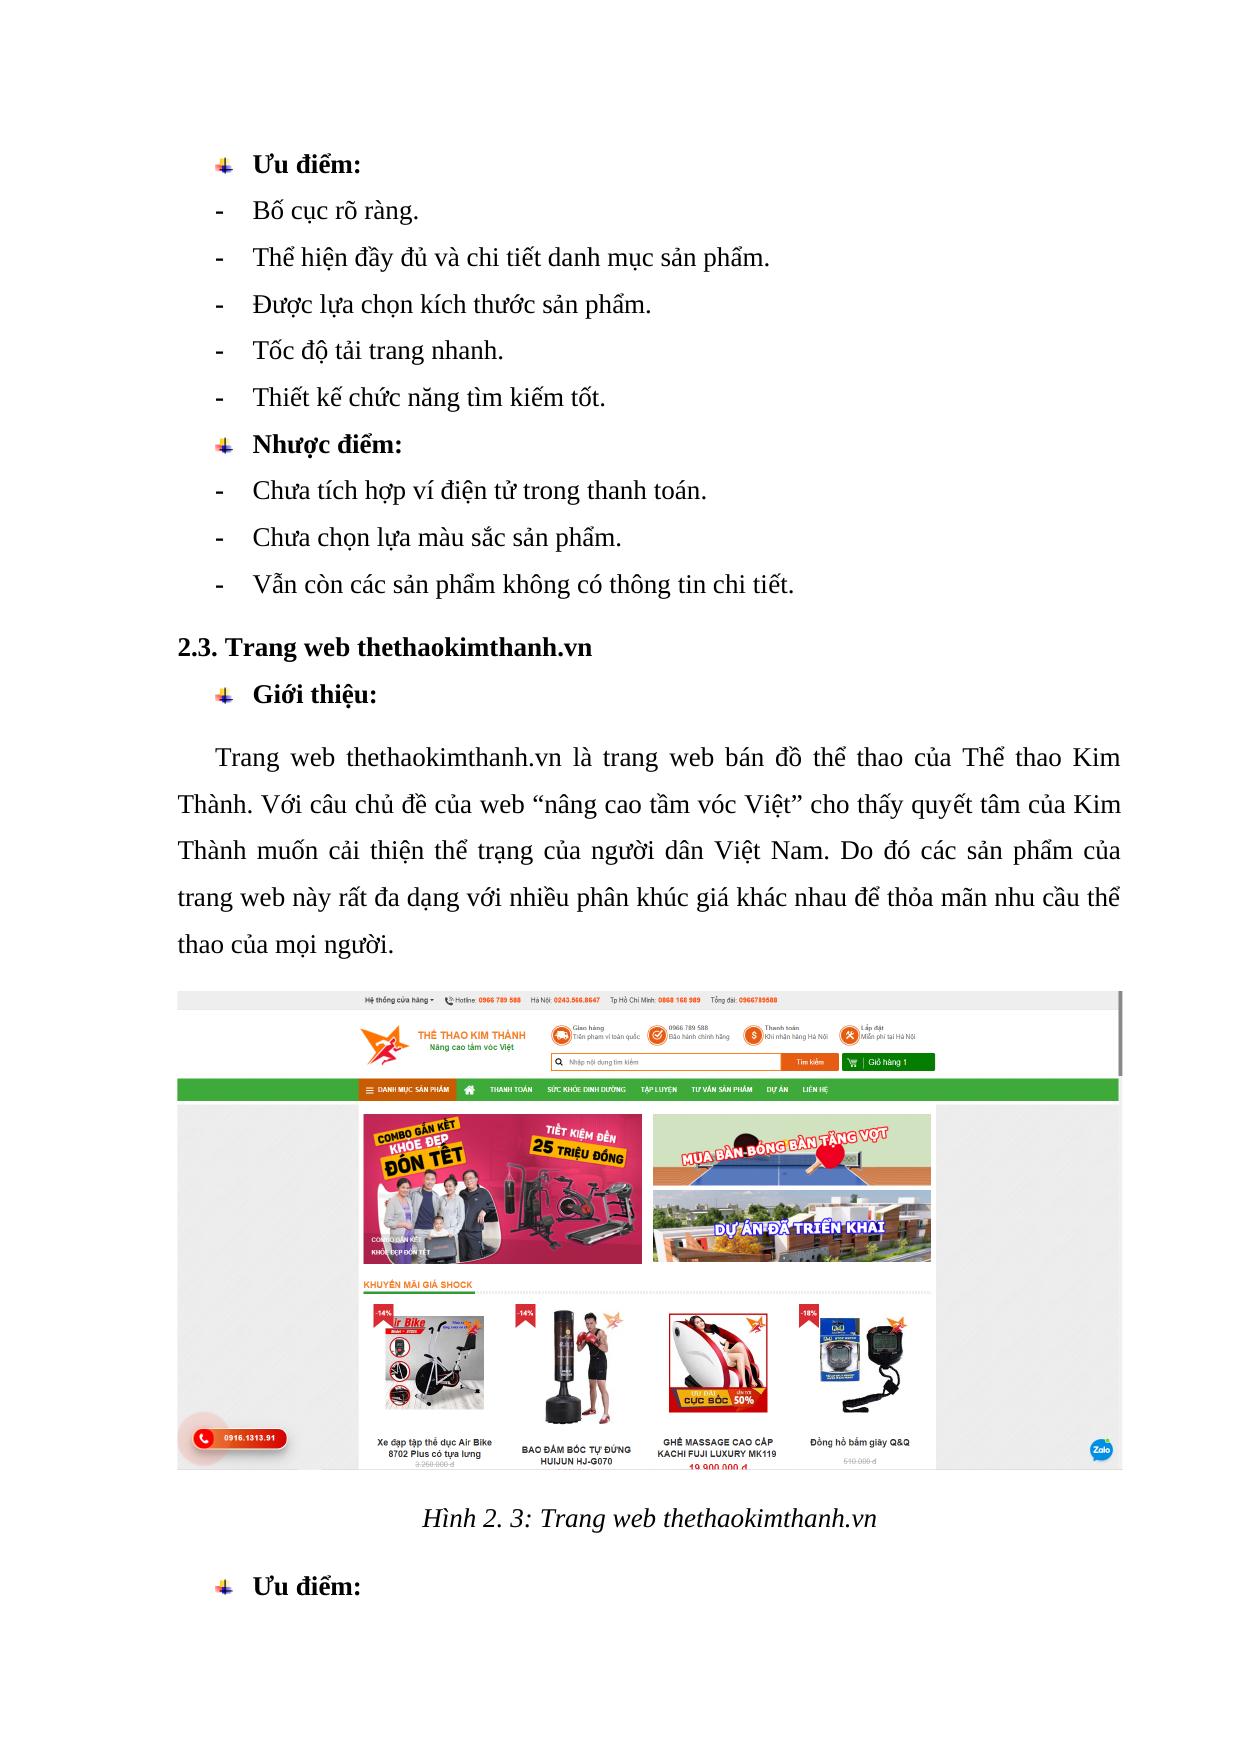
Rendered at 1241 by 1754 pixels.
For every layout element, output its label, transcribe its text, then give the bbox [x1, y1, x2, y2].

list Tốc độ tải trang nhanh. [215, 334, 1122, 366]
list Bố cục rõ ràng. [215, 194, 1122, 226]
text Hình 2. 3: Trang web thethaokimthanh.vn [177, 1502, 1122, 1533]
picture [215, 1578, 233, 1595]
picture [177, 991, 1123, 1470]
picture [215, 436, 233, 454]
list Chưa tích hợp ví điện tử trong thanh toán. [215, 474, 1122, 506]
list Ưu điểm: [215, 148, 1122, 179]
list Ưu điểm: [215, 1570, 1122, 1601]
list Thể hiện đầy đủ và chi tiết danh mục sản phẩm. [215, 241, 1122, 272]
picture [215, 156, 233, 174]
list Giới thiệu: [215, 678, 1122, 709]
picture [215, 686, 233, 704]
list Thiết kế chức năng tìm kiếm tốt. [215, 381, 1122, 412]
subtitle 2.3. Trang web thethaokimthanh.vn [177, 631, 1122, 662]
list Chưa chọn lựa màu sắc sản phẩm. [215, 521, 1122, 552]
text Trang web thethaokimthanh.vn là trang web bán đồ thể thao của Thể thao Kim Thành. Với câu chủ đề của web “nâng cao tầm vóc Việt” cho thấy quyết tâm của Kim Thành muốn cải thiện thể trạng của người dân Việt Nam. Do đó các sản phẩm của trang web này rất đa dạng với nhiều phân khúc giá khác nhau để thỏa mãn nhu cầu thể thao của mọi người. [177, 741, 1122, 959]
list Được lựa chọn kích thước sản phẩm. [215, 288, 1122, 319]
list Vẫn còn các sản phẩm không có thông tin chi tiết. [215, 568, 1122, 599]
list Nhược điểm: [215, 428, 1122, 459]
